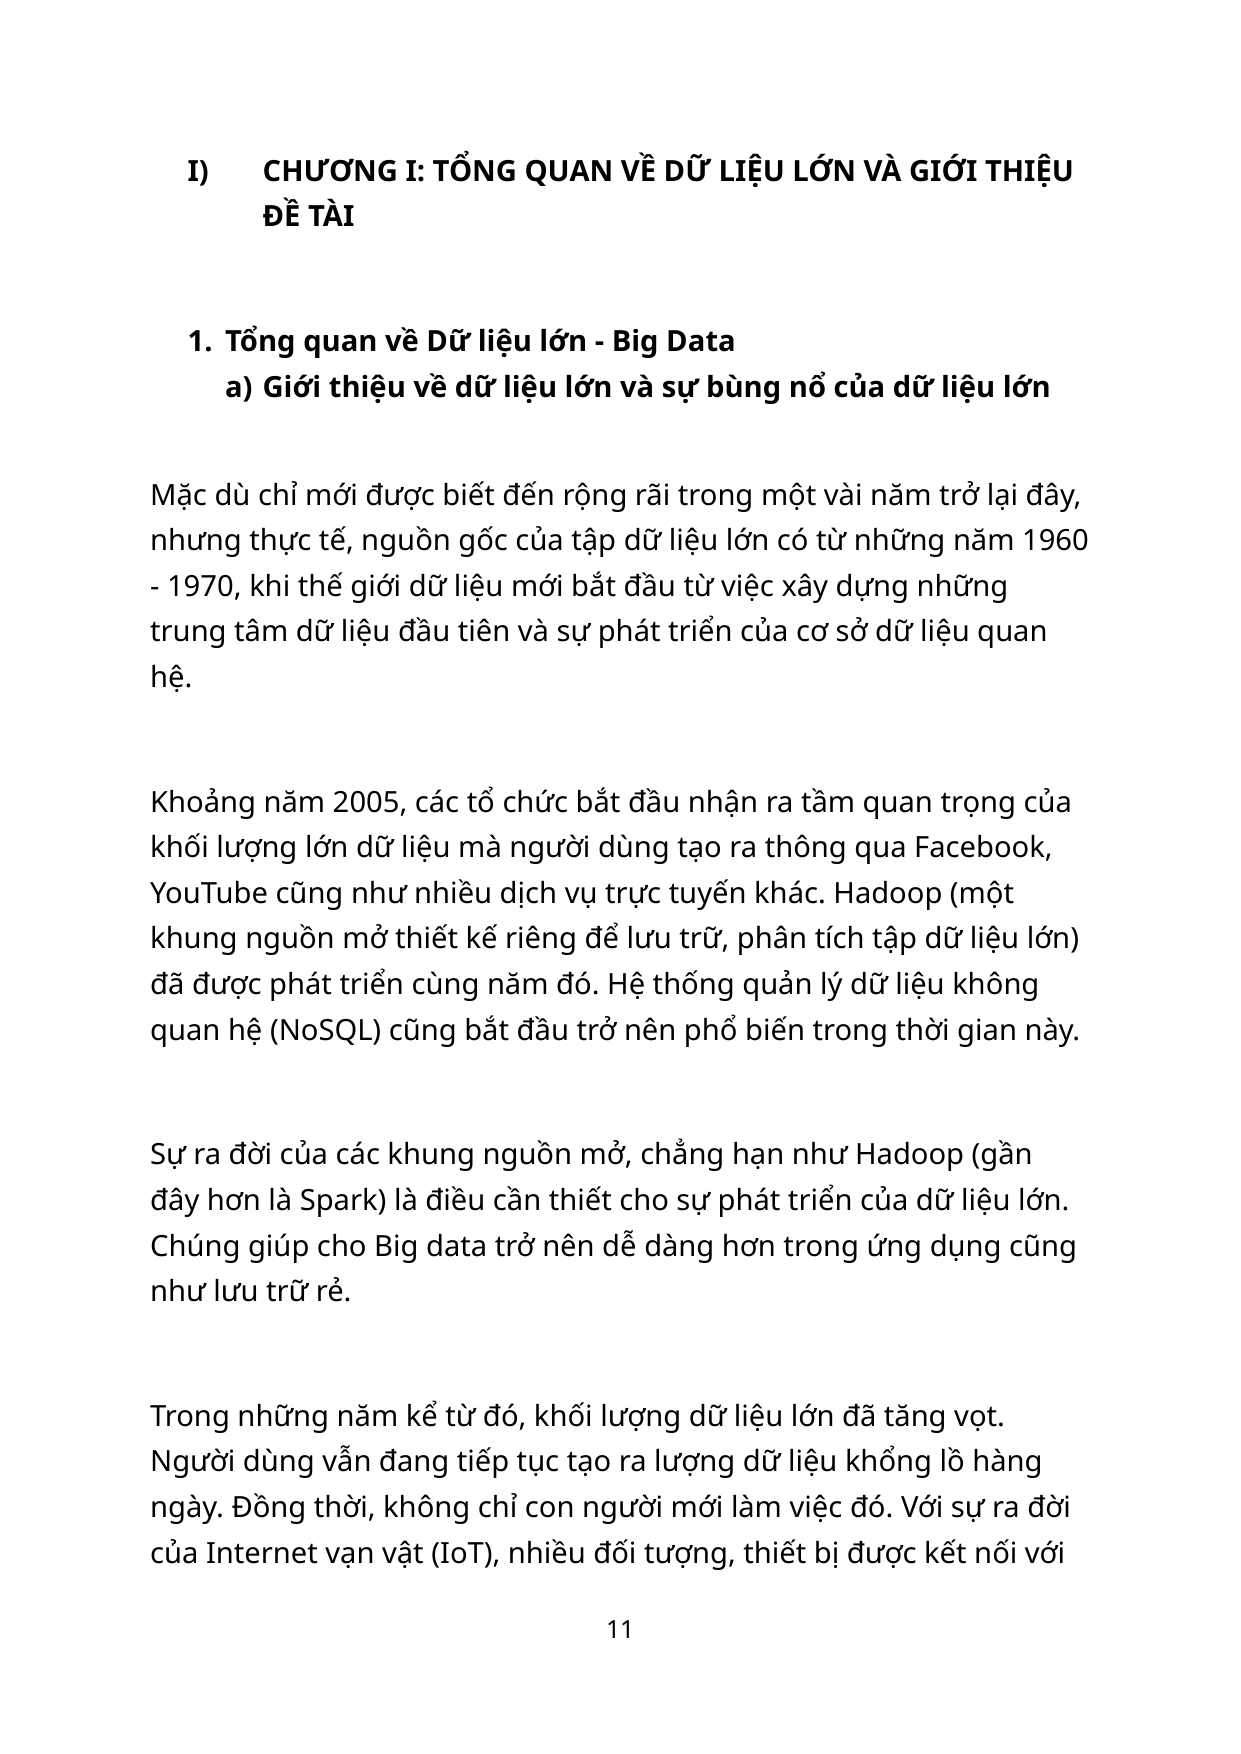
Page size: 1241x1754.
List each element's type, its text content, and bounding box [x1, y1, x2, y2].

list Giới thiệu về dữ liệu lớn và sự bùng nổ của dữ liệu lớn [225, 366, 1090, 406]
list Tổng quan về Dữ liệu lớn - Big Data [187, 320, 1090, 360]
list CHƯƠNG I: TỔNG QUAN VỀ DỮ LIỆU LỚN VÀ GIỚI THIỆU ĐỀ TÀI [187, 150, 1090, 235]
text Sự ra đời của các khung nguồn mở, chẳng hạn như Hadoop (gần đây hơn là Spark) là điều cần thiết cho sự phát triển của dữ liệu lớn. Chúng giúp cho Big data trở nên dễ dàng hơn trong ứng dụng cũng như lưu trữ rẻ. [150, 1133, 1090, 1310]
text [150, 1395, 1090, 1572]
text Mặc dù chỉ mới được biết đến rộng rãi trong một vài năm trở lại đây, nhưng thực tế, nguồn gốc của tập dữ liệu lớn có từ những năm 1960 - 1970, khi thế giới dữ liệu mới bắt đầu từ việc xây dựng những trung tâm dữ liệu đầu tiên và sự phát triển của cơ sở dữ liệu quan hệ. [150, 474, 1090, 696]
text Khoảng năm 2005, các tổ chức bắt đầu nhận ra tầm quan trọng của khối lượng lớn dữ liệu mà người dùng tạo ra thông qua Facebook, YouTube cũng như nhiều dịch vụ trực tuyến khác. Hadoop (một khung nguồn mở thiết kế riêng để lưu trữ, phân tích tập dữ liệu lớn) đã được phát triển cùng năm đó. Hệ thống quản lý dữ liệu không quan hệ (NoSQL) cũng bắt đầu trở nên phổ biến trong thời gian này. [150, 781, 1090, 1049]
